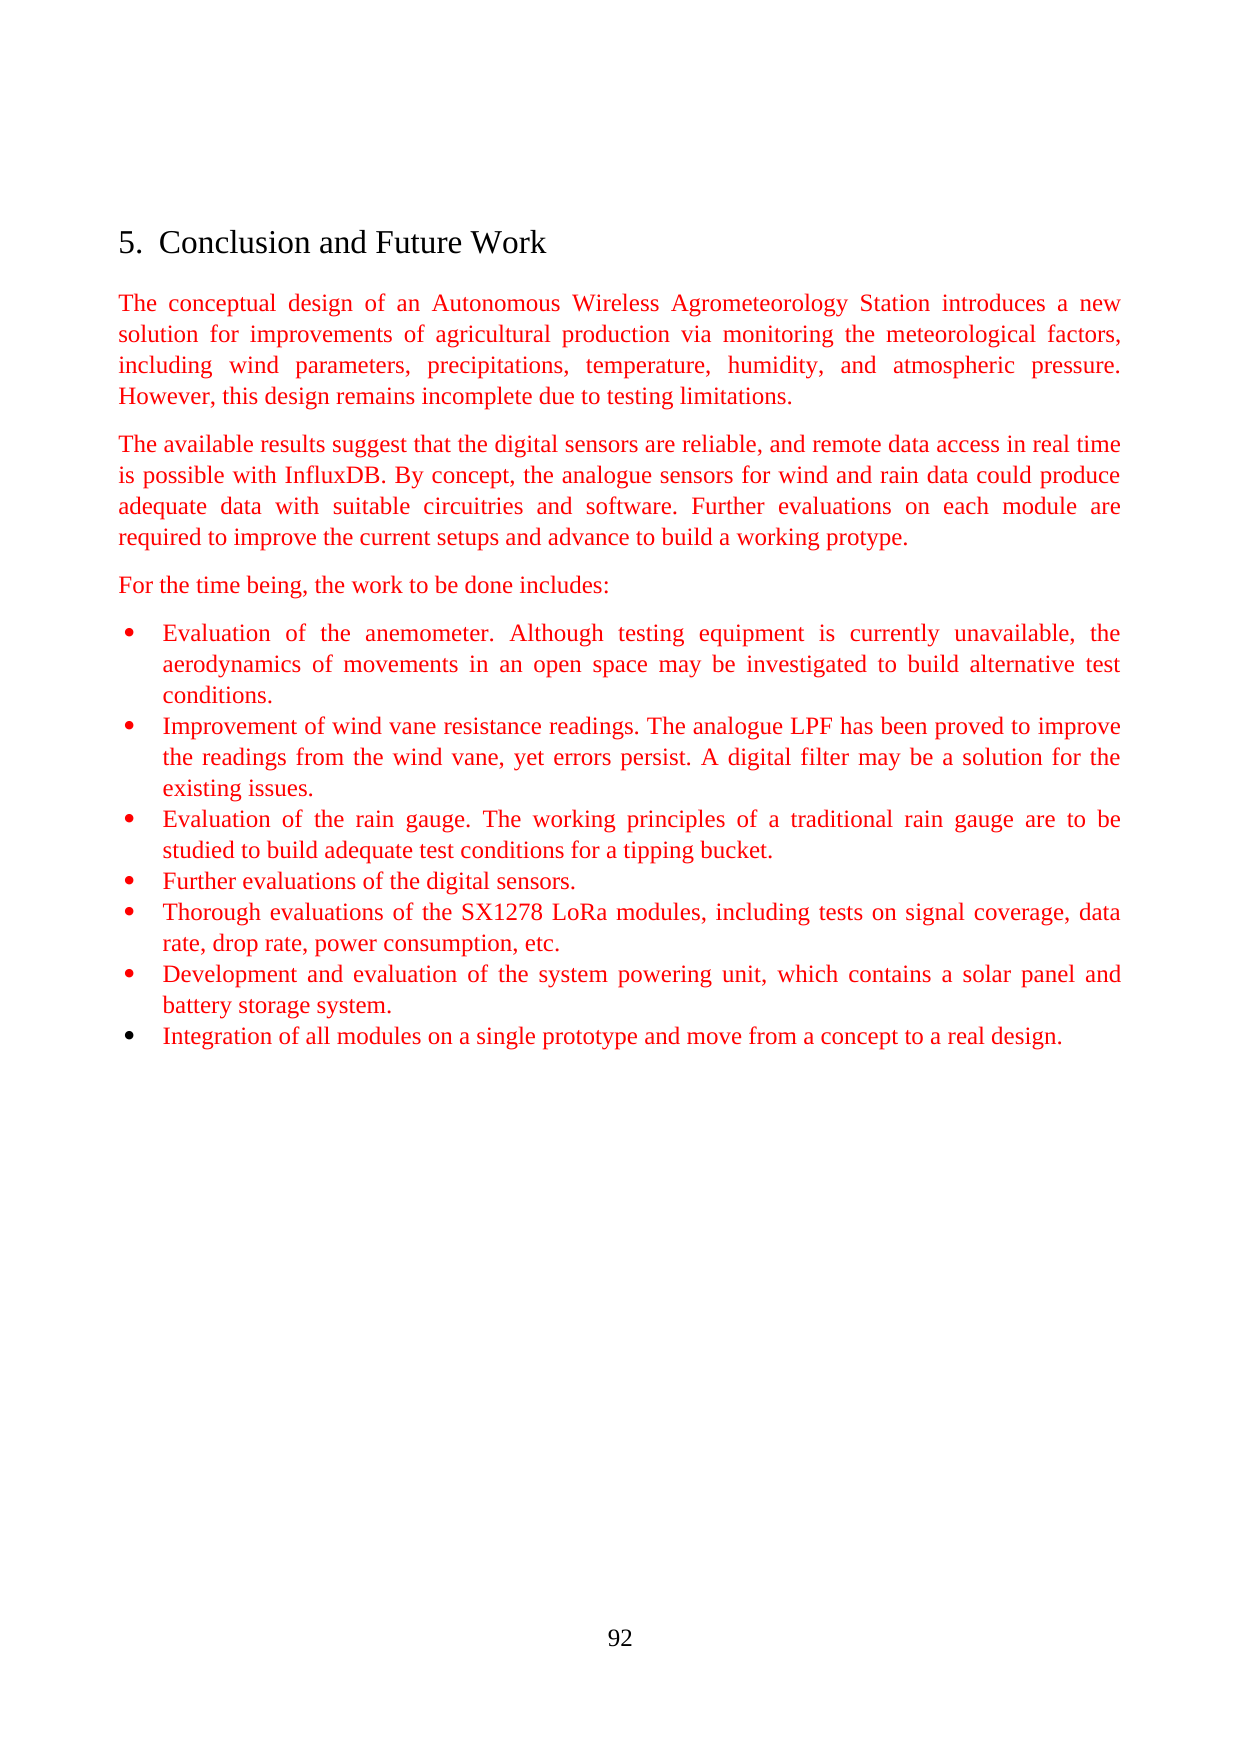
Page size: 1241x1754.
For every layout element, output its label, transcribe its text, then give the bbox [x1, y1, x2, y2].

list Evaluation of the anemometer. Although testing equipment is currently unavailable, the aerodynamics of movements in an open space may be investigated to build alternative test conditions. [125, 618, 1122, 708]
text For the time being, the work to be done includes: [118, 570, 1122, 599]
list Further evaluations of the digital sensors. [125, 866, 1122, 895]
list Improvement of wind vane resistance readings. The analogue LPF has been proved to improve the readings from the wind vane, yet errors persist. A digital filter may be a solution for the existing issues. [125, 711, 1122, 802]
list Integration of all modules on a single prototype and move from a concept to a real design. [125, 1021, 1122, 1050]
text The available results suggest that the digital sensors are reliable, and remote data access in real time is possible with InfluxDB. By concept, the analogue sensors for wind and rain data could produce adequate data with suitable circuitries and software. Further evaluations on each module are required to improve the current setups and advance to build a working protype. [118, 429, 1122, 551]
list Thorough evaluations of the SX1278 LoRa modules, including tests on signal coverage, data rate, drop rate, power consumption, etc. [125, 897, 1122, 957]
subtitle Conclusion and Future Work [118, 222, 1122, 260]
list Evaluation of the rain gauge. The working principles of a traditional rain gauge are to be studied to build adequate test conditions for a tipping bucket. [125, 804, 1122, 864]
list Development and evaluation of the system powering unit, which contains a solar panel and battery storage system. [125, 959, 1122, 1019]
text The conceptual design of an Autonomous Wireless Agrometeorology Station introduces a new solution for improvements of agricultural production via monitoring the meteorological factors, including wind parameters, precipitations, temperature, humidity, and atmospheric pressure. However, this design remains incomplete due to testing limitations. [118, 288, 1122, 410]
